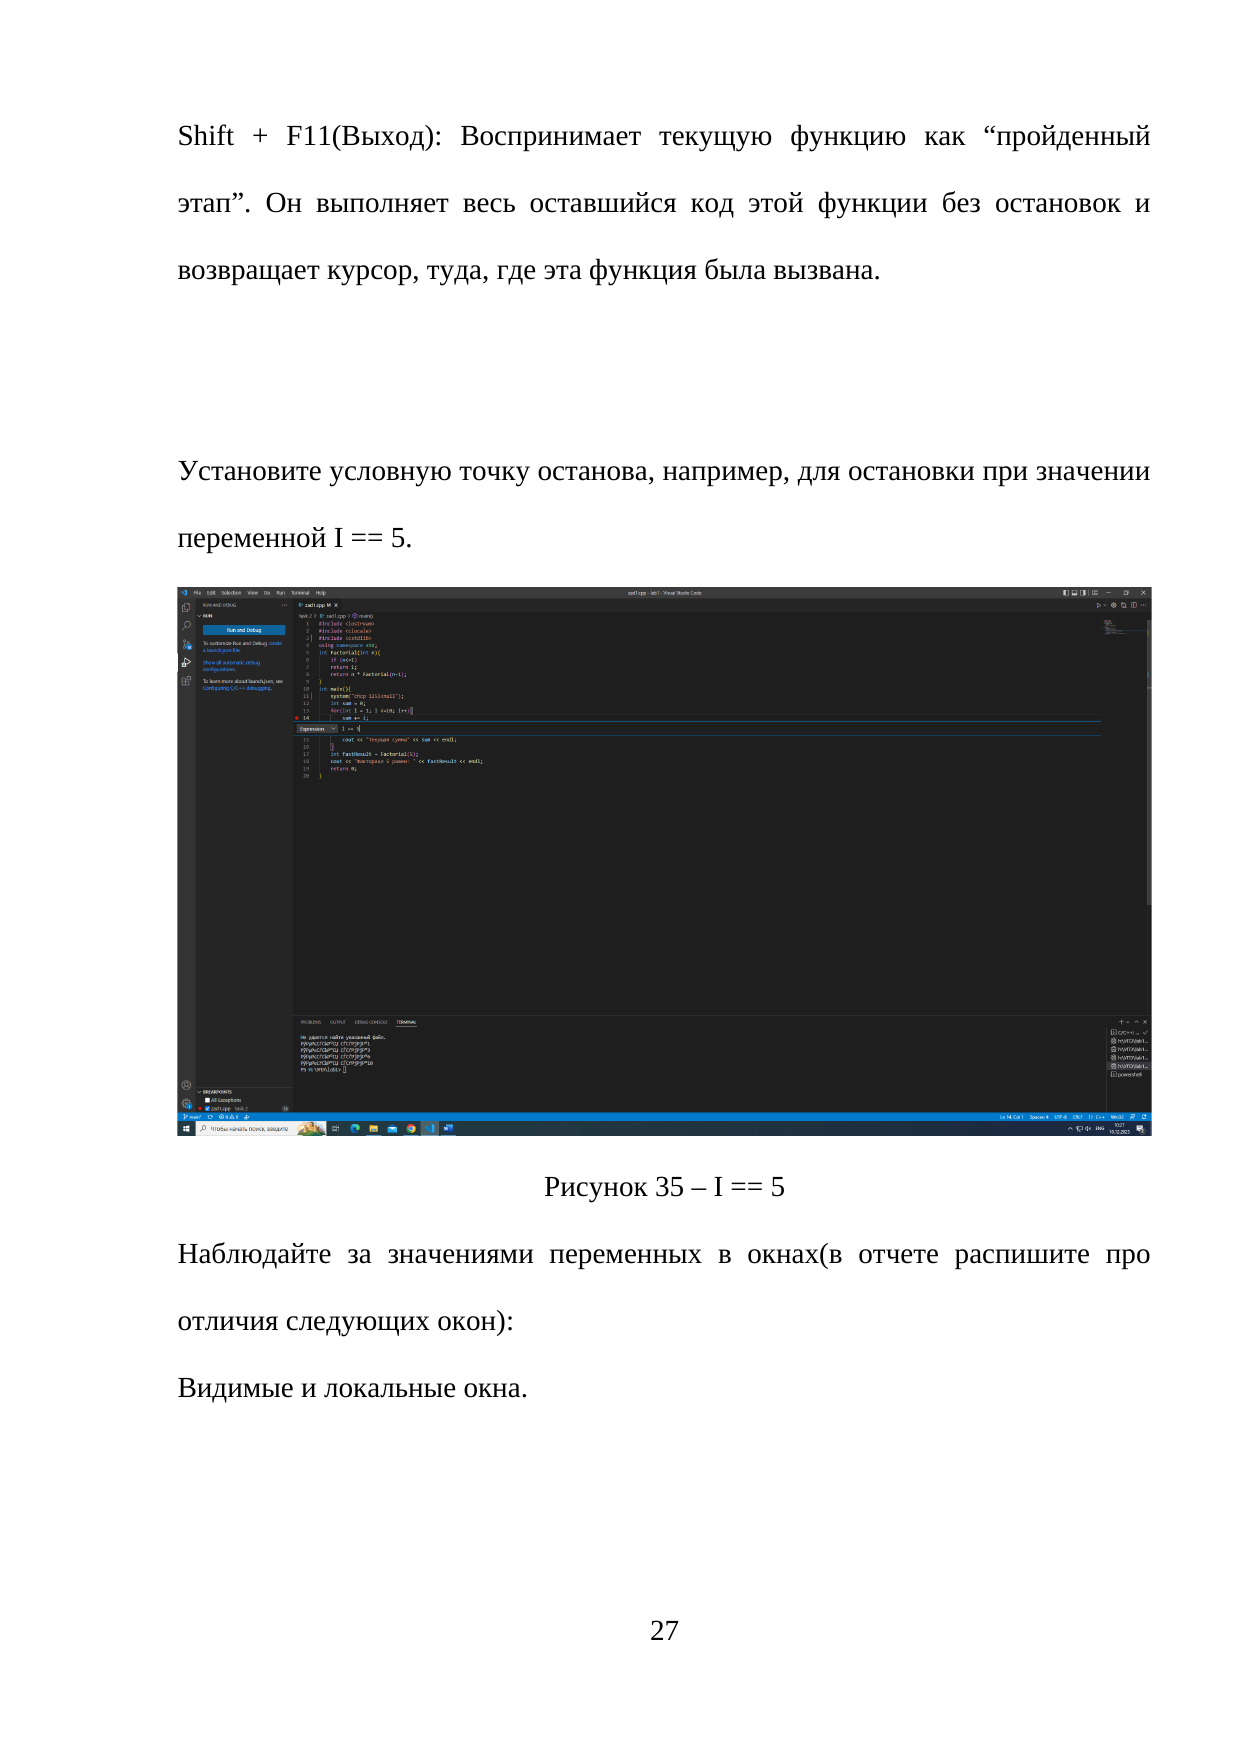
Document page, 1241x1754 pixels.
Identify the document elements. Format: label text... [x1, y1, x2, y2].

text Видимые и локальные окна. [177, 1370, 1152, 1404]
text Shift + F11(Выход): Воспринимает текущую функцию как “пройденный этап”. Он выполняет весь оставшийся код этой функции без остановок и возвращает курсор, туда, где эта функция была вызвана. [177, 118, 1152, 286]
text Установите условную точку останова, например, для остановки при значении переменной I == 5. [177, 453, 1152, 554]
text Рисунок 35 – I == 5 [177, 1169, 1152, 1203]
picture [177, 587, 1152, 1136]
text Наблюдайте за значениями переменных в окнах(в отчете распишите про отличия следующих окон): [177, 1236, 1152, 1337]
